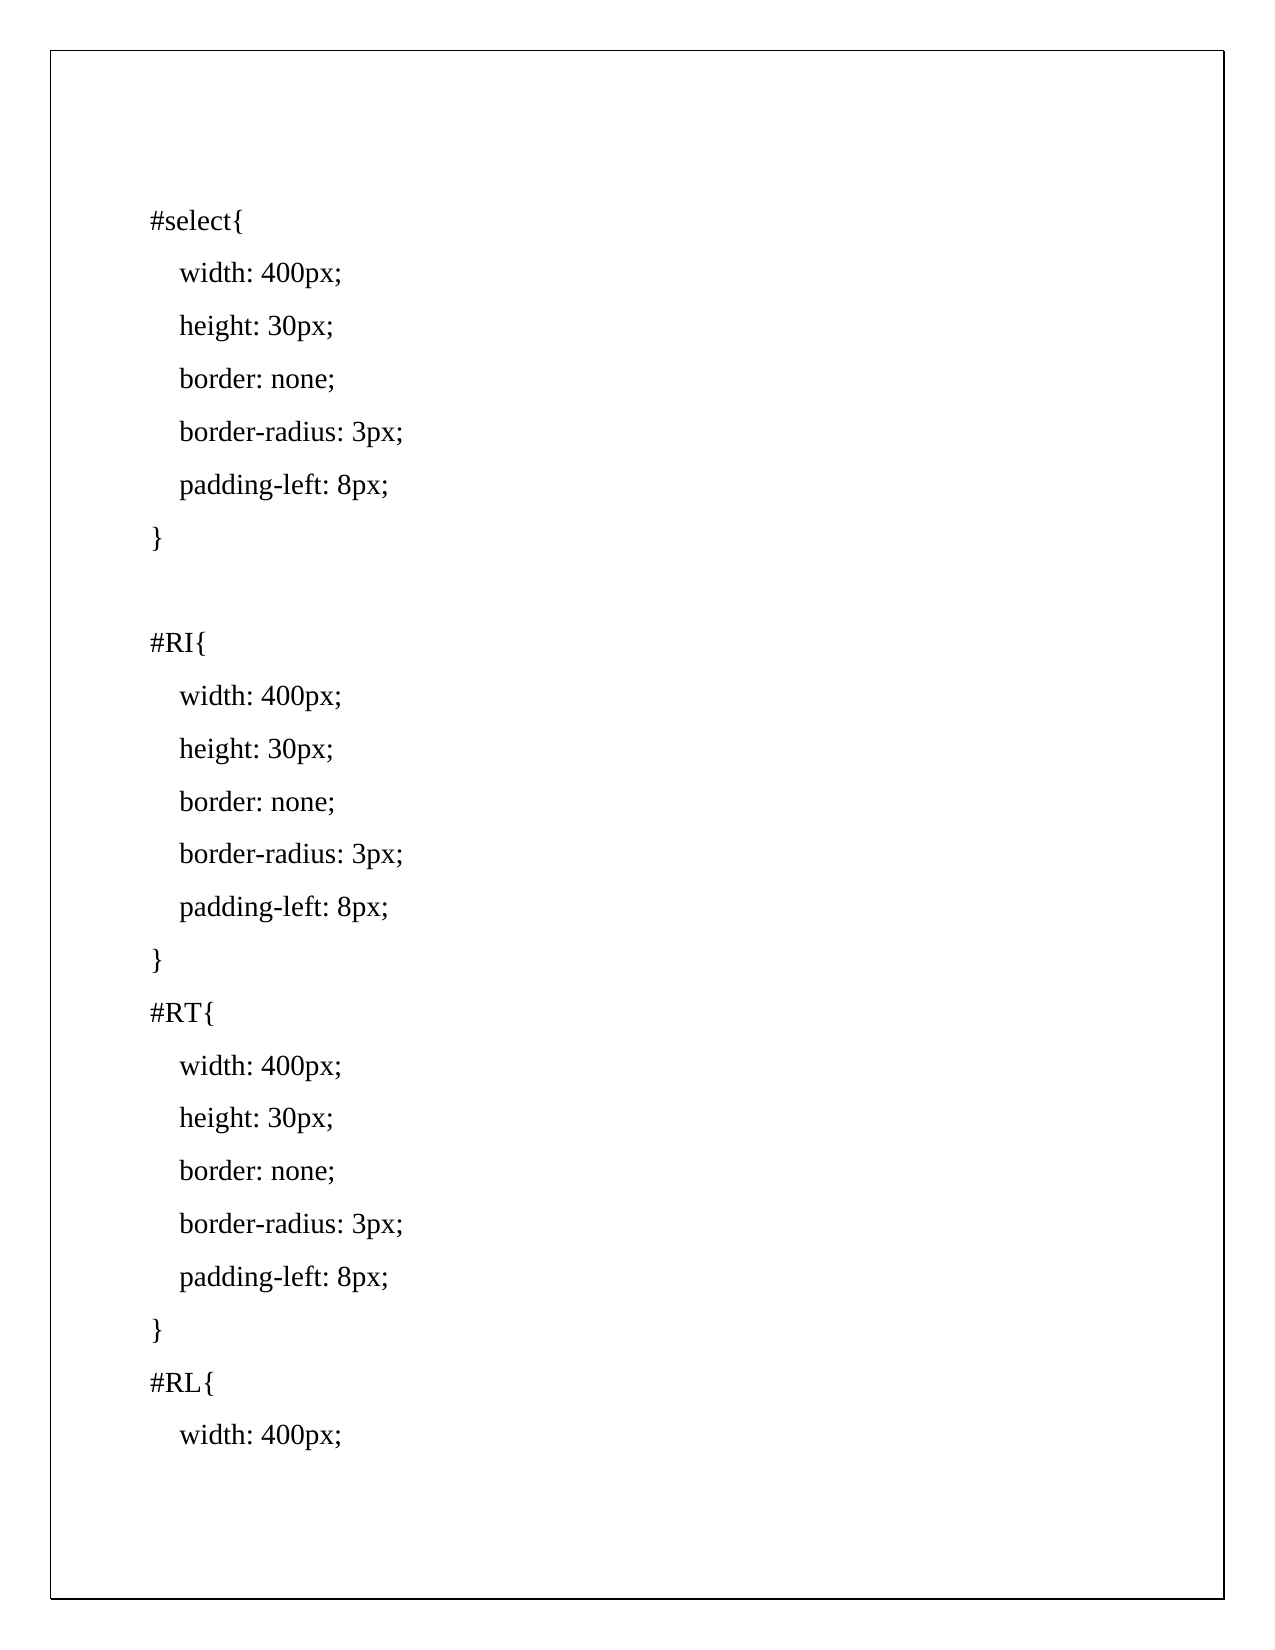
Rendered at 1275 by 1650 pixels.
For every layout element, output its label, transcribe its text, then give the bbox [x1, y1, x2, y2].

text #RT{ [150, 995, 1124, 1028]
text width: 400px; [150, 1417, 1124, 1451]
text } [150, 1312, 1124, 1345]
text border: none; [150, 1153, 1124, 1187]
text } [150, 942, 1124, 976]
text padding-left: 8px; [150, 467, 1124, 500]
text border: none; [150, 784, 1124, 817]
text #RL{ [150, 1365, 1124, 1398]
text #RI{ [150, 625, 1124, 659]
text width: 400px; [150, 256, 1124, 289]
text height: 30px; [150, 1101, 1124, 1134]
text border-radius: 3px; [150, 1206, 1124, 1240]
text height: 30px; [150, 308, 1124, 342]
text padding-left: 8px; [150, 1259, 1124, 1293]
text #select{ [150, 203, 1124, 236]
text border-radius: 3px; [150, 414, 1124, 448]
text width: 400px; [150, 1048, 1124, 1081]
text } [150, 520, 1124, 553]
text border-radius: 3px; [150, 837, 1124, 870]
text width: 400px; [150, 678, 1124, 712]
text padding-left: 8px; [150, 889, 1124, 923]
text height: 30px; [150, 731, 1124, 764]
text border: none; [150, 361, 1124, 395]
